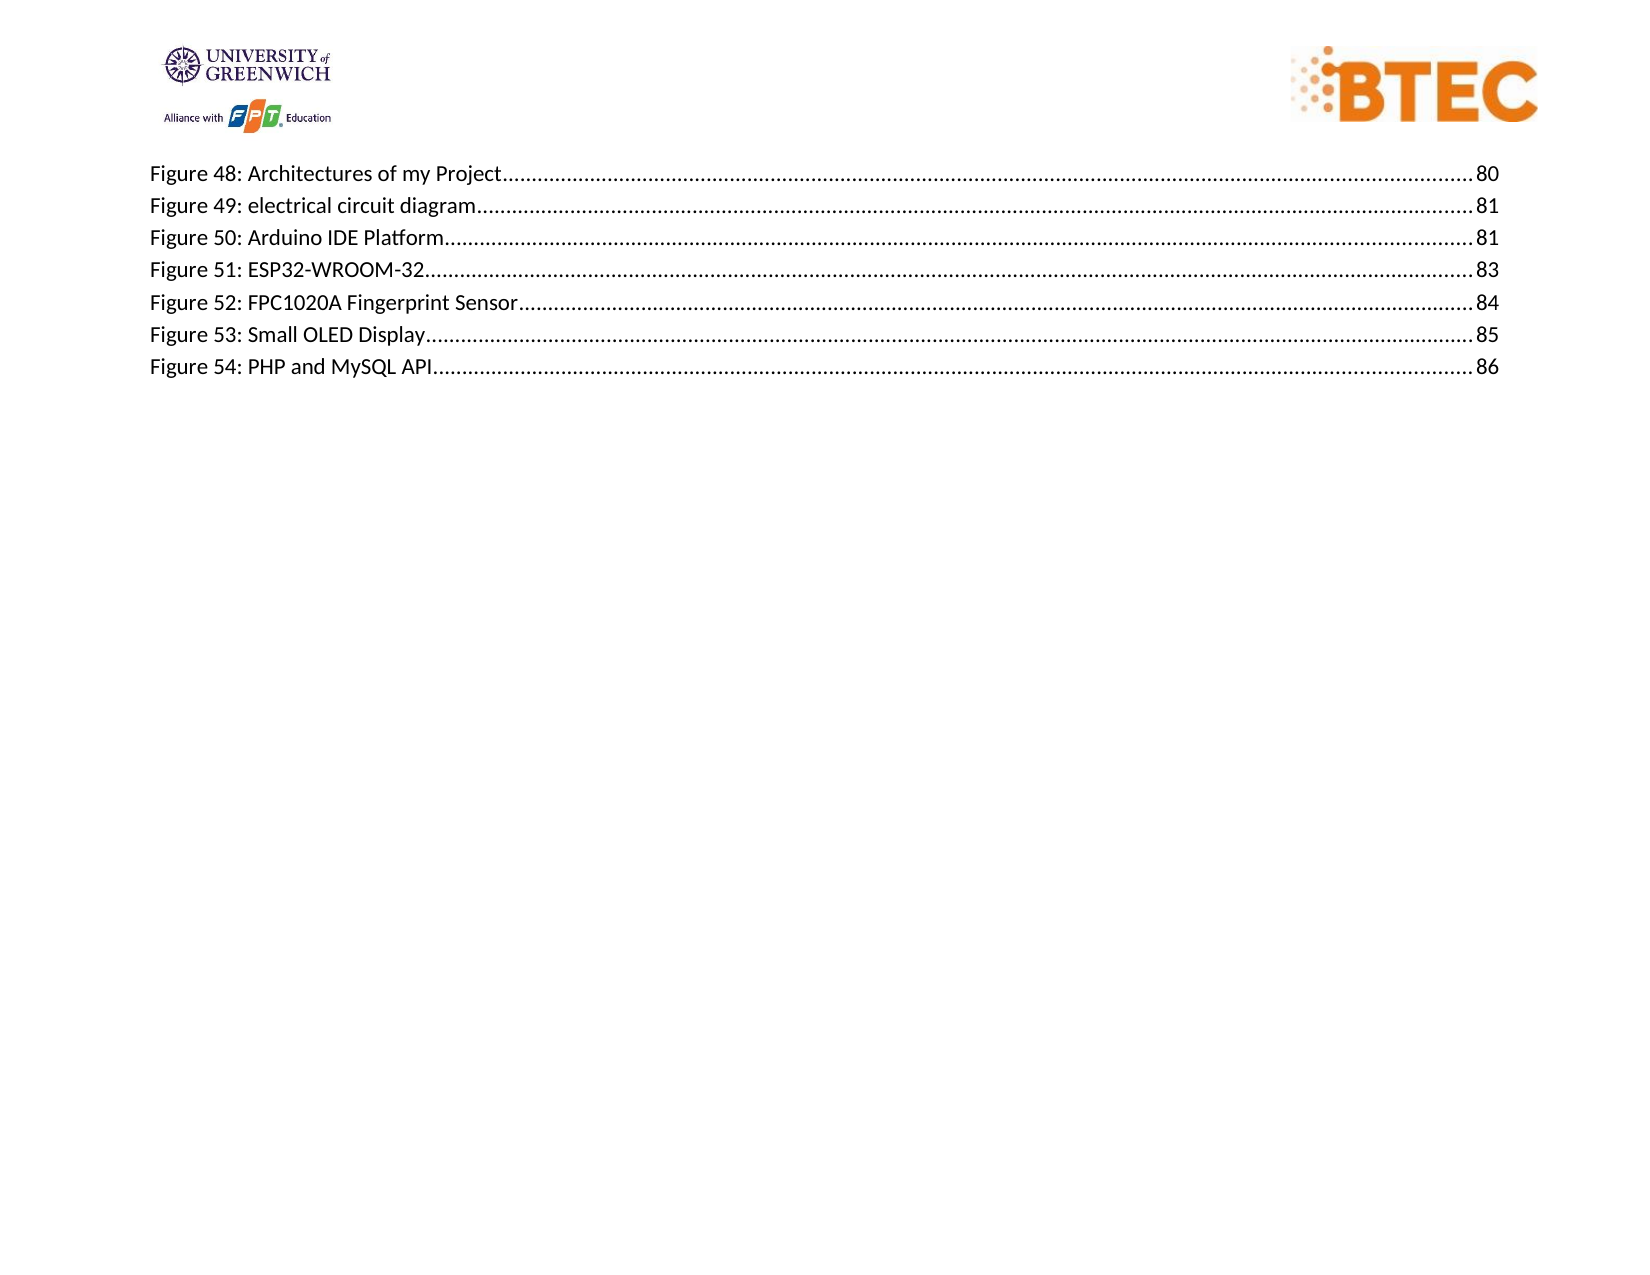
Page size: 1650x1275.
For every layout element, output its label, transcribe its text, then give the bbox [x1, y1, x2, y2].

text Figure 51: ESP32-WROOM-32 83 [150, 256, 1500, 284]
text Figure 54: PHP and MySQL API 86 [150, 352, 1500, 380]
text Figure 50: Arduino IDE Platform 81 [150, 223, 1500, 251]
text Figure 53: Small OLED Display 85 [150, 320, 1500, 348]
text Figure 49: electrical circuit diagram 81 [150, 191, 1500, 219]
text Figure 52: FPC1020A Fingerprint Sensor 84 [150, 288, 1500, 316]
picture [150, 32, 343, 144]
text Figure 48: Architectures of my Project 80 [150, 159, 1500, 187]
picture [1290, 46, 1538, 122]
